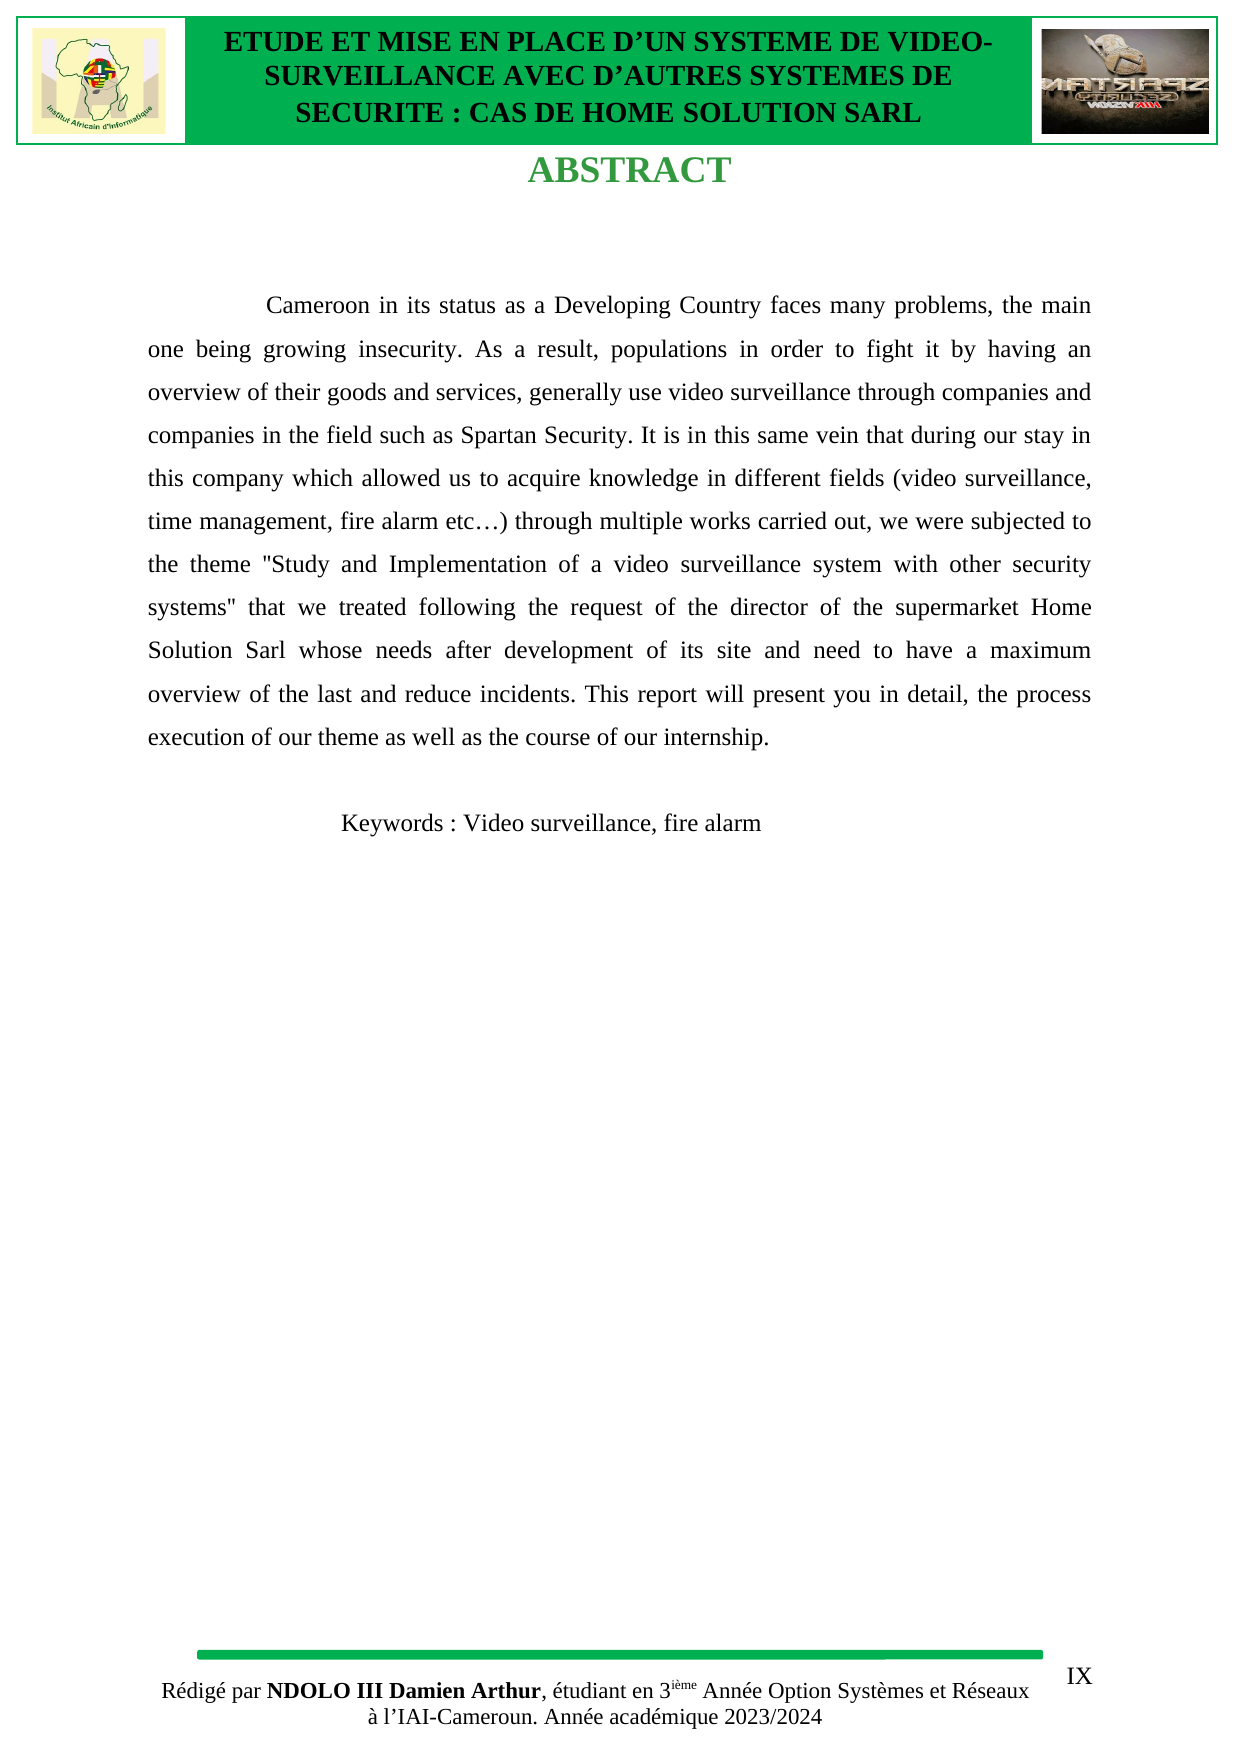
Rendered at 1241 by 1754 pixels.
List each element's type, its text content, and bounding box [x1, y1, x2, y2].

list Keywords : Video surveillance, fire alarm [223, 808, 1093, 837]
picture [1041, 29, 1209, 134]
list Cameroon in its status as a Developing Country faces many problems, the main one being growing insecurity. As a result, populations in order to fight it by having an overview of their goods and services, generally use video surveillance through companies and companies in the field such as Spartan Security. It is in this same vein that during our stay in this company which allowed us to acquire knowledge in different fields (video surveillance, time management, fire alarm etc…) through multiple works carried out, we were subjected to the theme ''Study and Implementation of a video surveillance system with other security systems'' that we treated following the request of the director of the supermarket Home Solution Sarl whose needs after development of its site and need to have a maximum overview of the last and reduce incidents. This report will present you in detail, the process execution of our theme as well as the course of our internship. [148, 291, 1093, 751]
picture [32, 28, 166, 134]
subtitle ABSTRACT [165, 148, 1094, 191]
